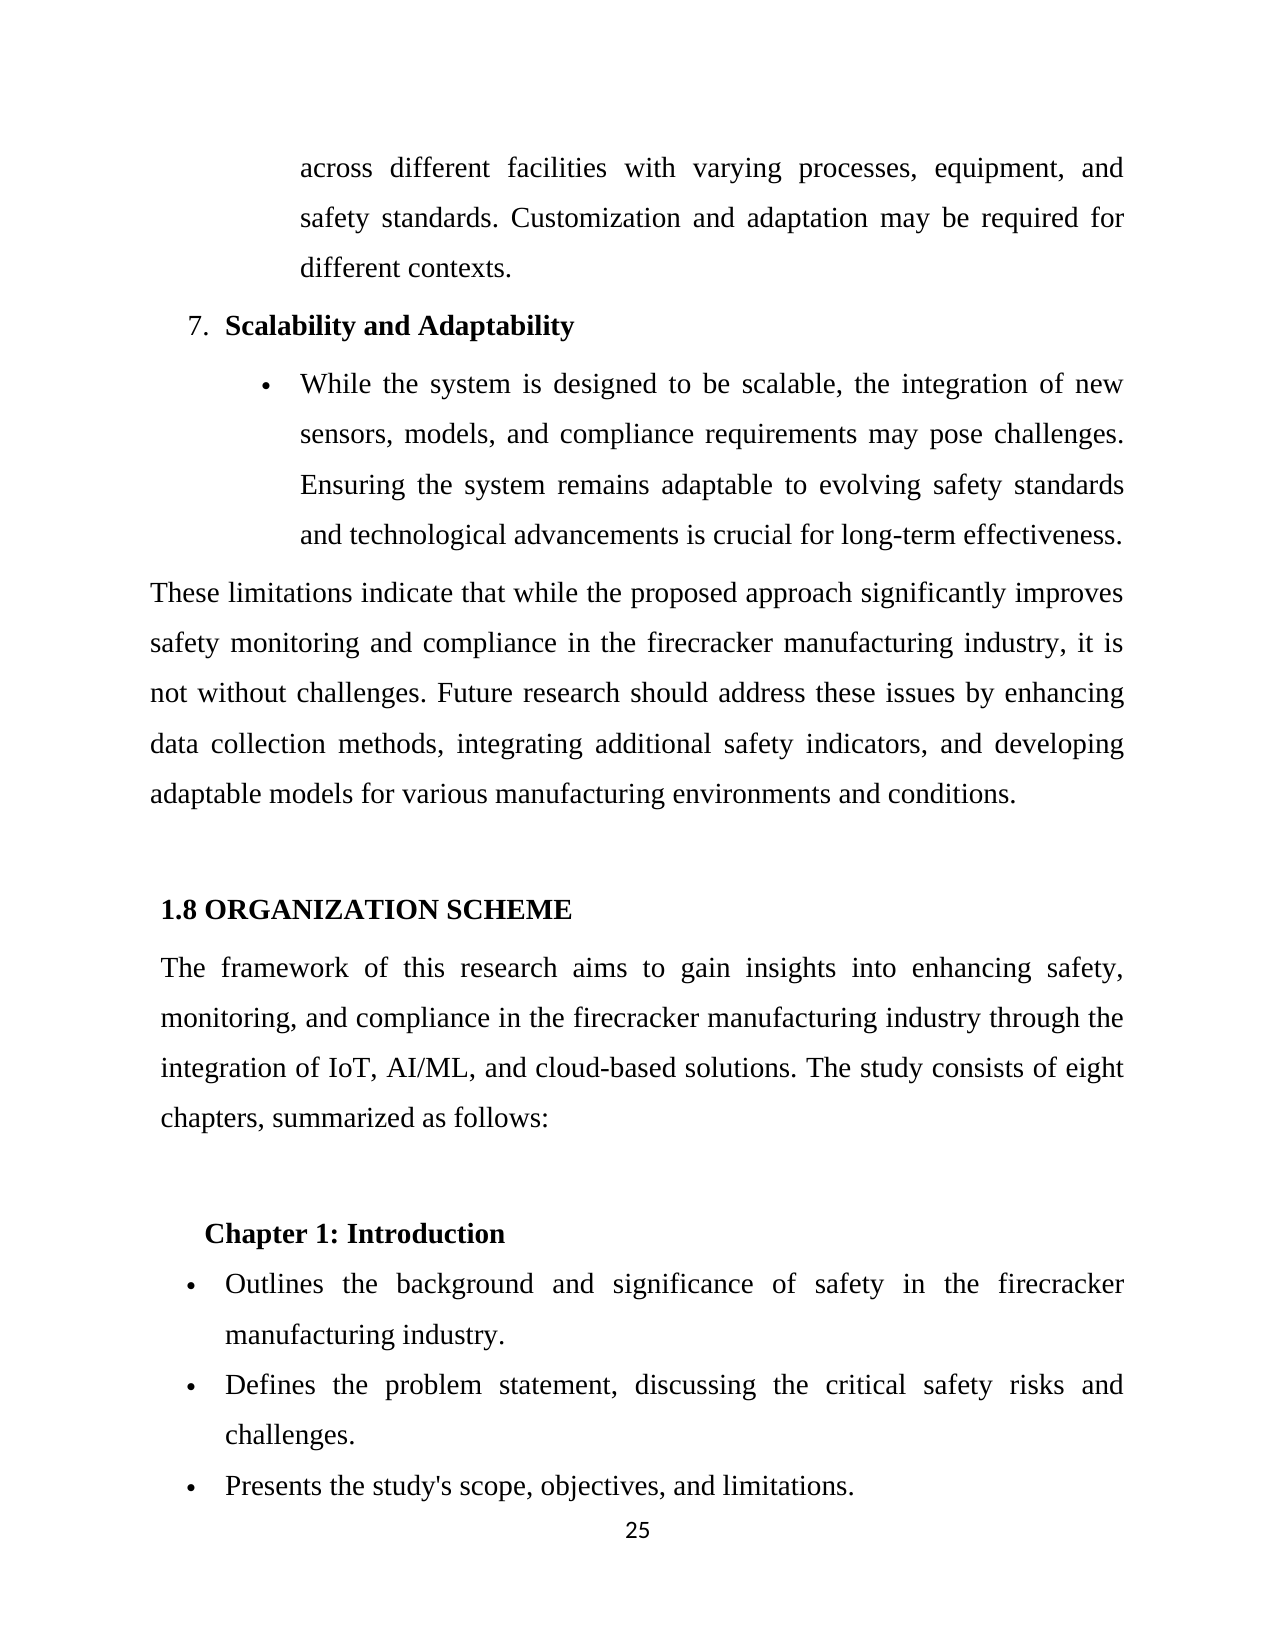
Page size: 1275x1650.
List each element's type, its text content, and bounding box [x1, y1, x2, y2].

text The framework of this research aims to gain insights into enhancing safety, monitoring, and compliance in the firecracker manufacturing industry through the integration of IoT, AI/ML, and cloud-based solutions. The study consists of eight chapters, summarized as follows: [160, 950, 1125, 1134]
list While the system is designed to be scalable, the integration of new sensors, models, and compliance requirements may pose challenges. Ensuring the system remains adaptable to evolving safety standards and technological advancements is crucial for long-term effectiveness. [262, 366, 1125, 551]
text These limitations indicate that while the proposed approach significantly improves safety monitoring and compliance in the firecracker manufacturing industry, it is not without challenges. Future research should address these issues by enhancing data collection methods, integrating additional safety indicators, and developing adaptable models for various manufacturing environments and conditions. [150, 575, 1125, 810]
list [262, 150, 1125, 284]
list Presents the study's scope, objectives, and limitations. [187, 1468, 1125, 1501]
list ORGANIZATION SCHEME [160, 892, 1125, 925]
list Scalability and Adaptability [187, 308, 1125, 342]
list Defines the problem statement, discussing the critical safety risks and challenges. [187, 1367, 1125, 1451]
list Chapter 1: Introduction [204, 1216, 1125, 1250]
list Outlines the background and significance of safety in the firecracker manufacturing industry. [187, 1267, 1125, 1350]
